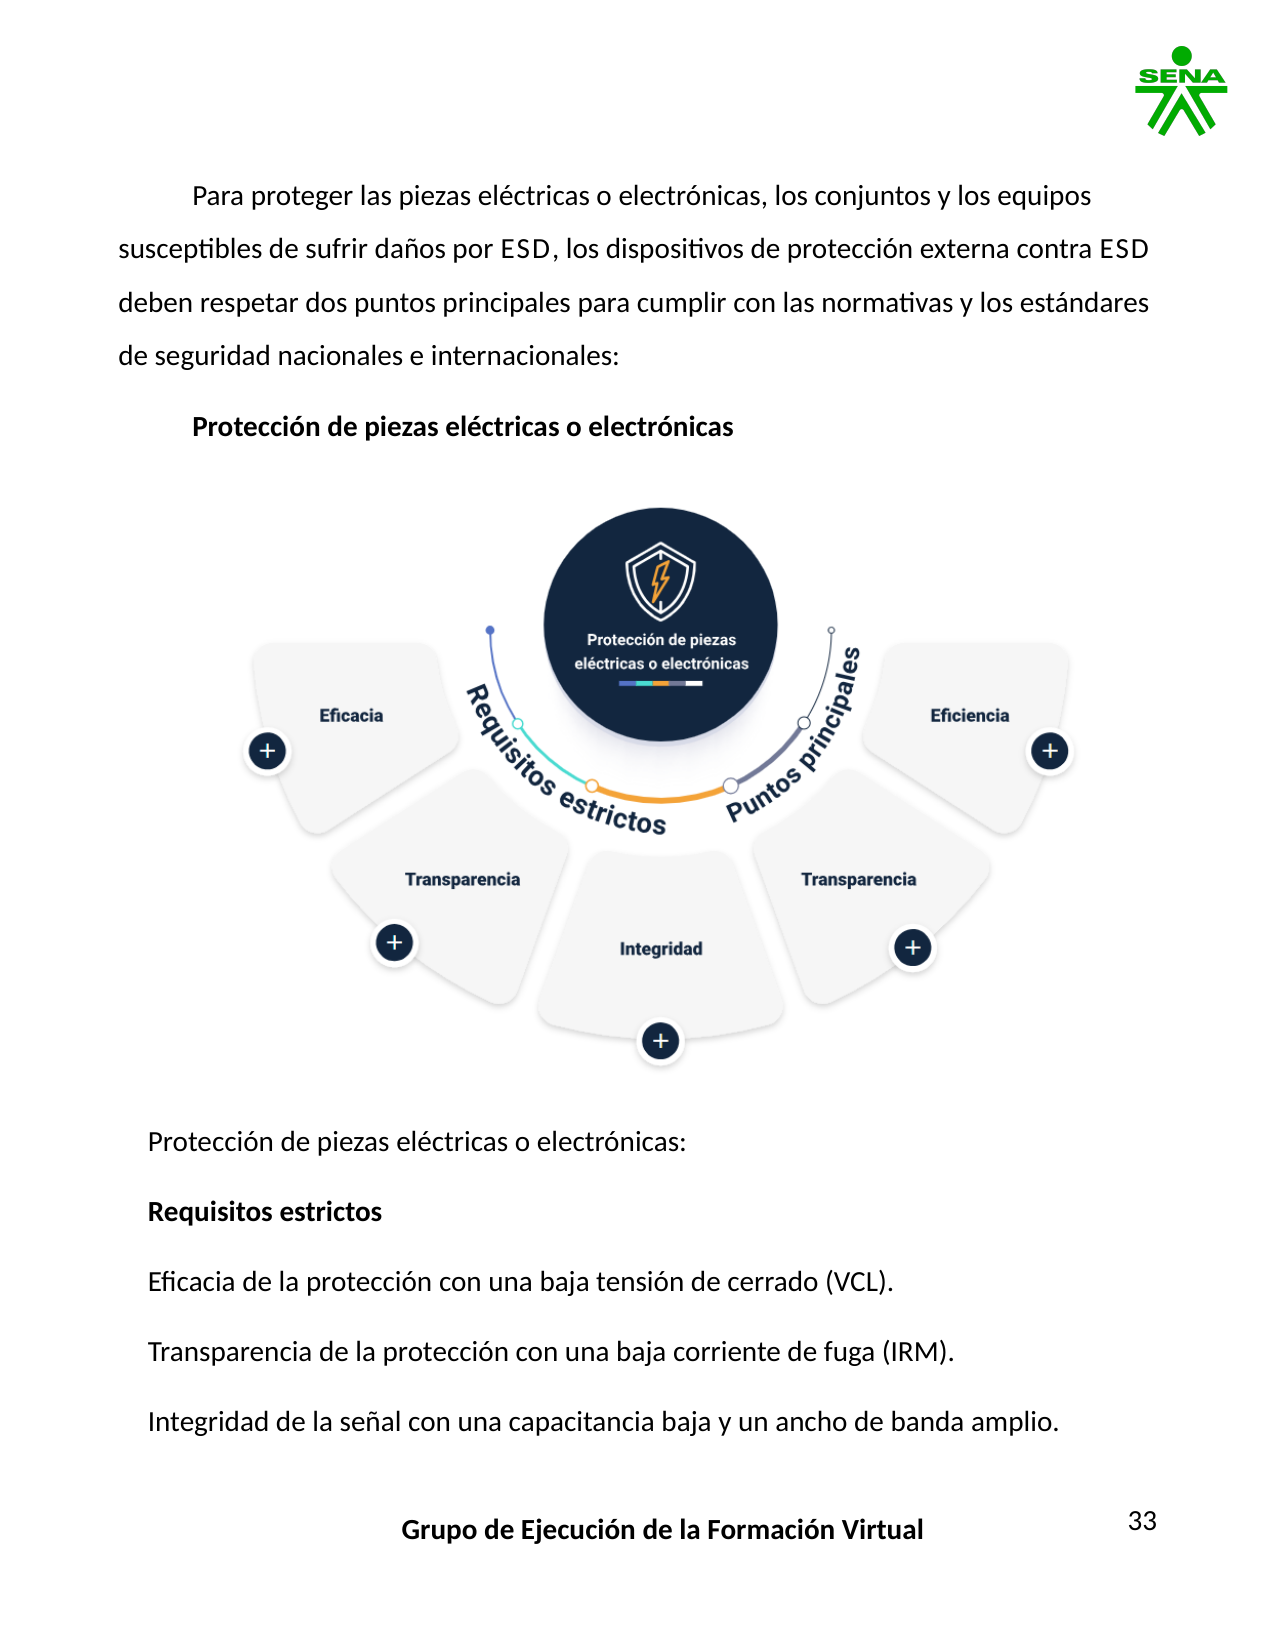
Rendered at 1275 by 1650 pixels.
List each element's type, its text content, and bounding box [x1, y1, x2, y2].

text Integridad de la señal con una capacitancia baja y un ancho de banda amplio. [118, 1403, 1157, 1439]
text Transparencia de la protección con una baja corriente de fuga (IRM). [118, 1333, 1157, 1369]
text Requisitos estrictos [118, 1193, 1157, 1229]
picture [147, 477, 1187, 1089]
text Protección de piezas eléctricas o electrónicas [118, 408, 1157, 443]
text Protección de piezas eléctricas o electrónicas: [118, 1123, 1157, 1159]
text Para proteger las piezas eléctricas o electrónicas, los conjuntos y los equipos susceptibles de sufrir daños por ESD, los dispositivos de protección externa contra ESD deben respetar dos puntos principales para cumplir con las normativas y los estándares de seguridad nacionales e internacionales: [118, 177, 1157, 373]
text Eficacia de la protección con una baja tensión de cerrado (VCL). [118, 1263, 1157, 1299]
picture [1135, 46, 1228, 136]
